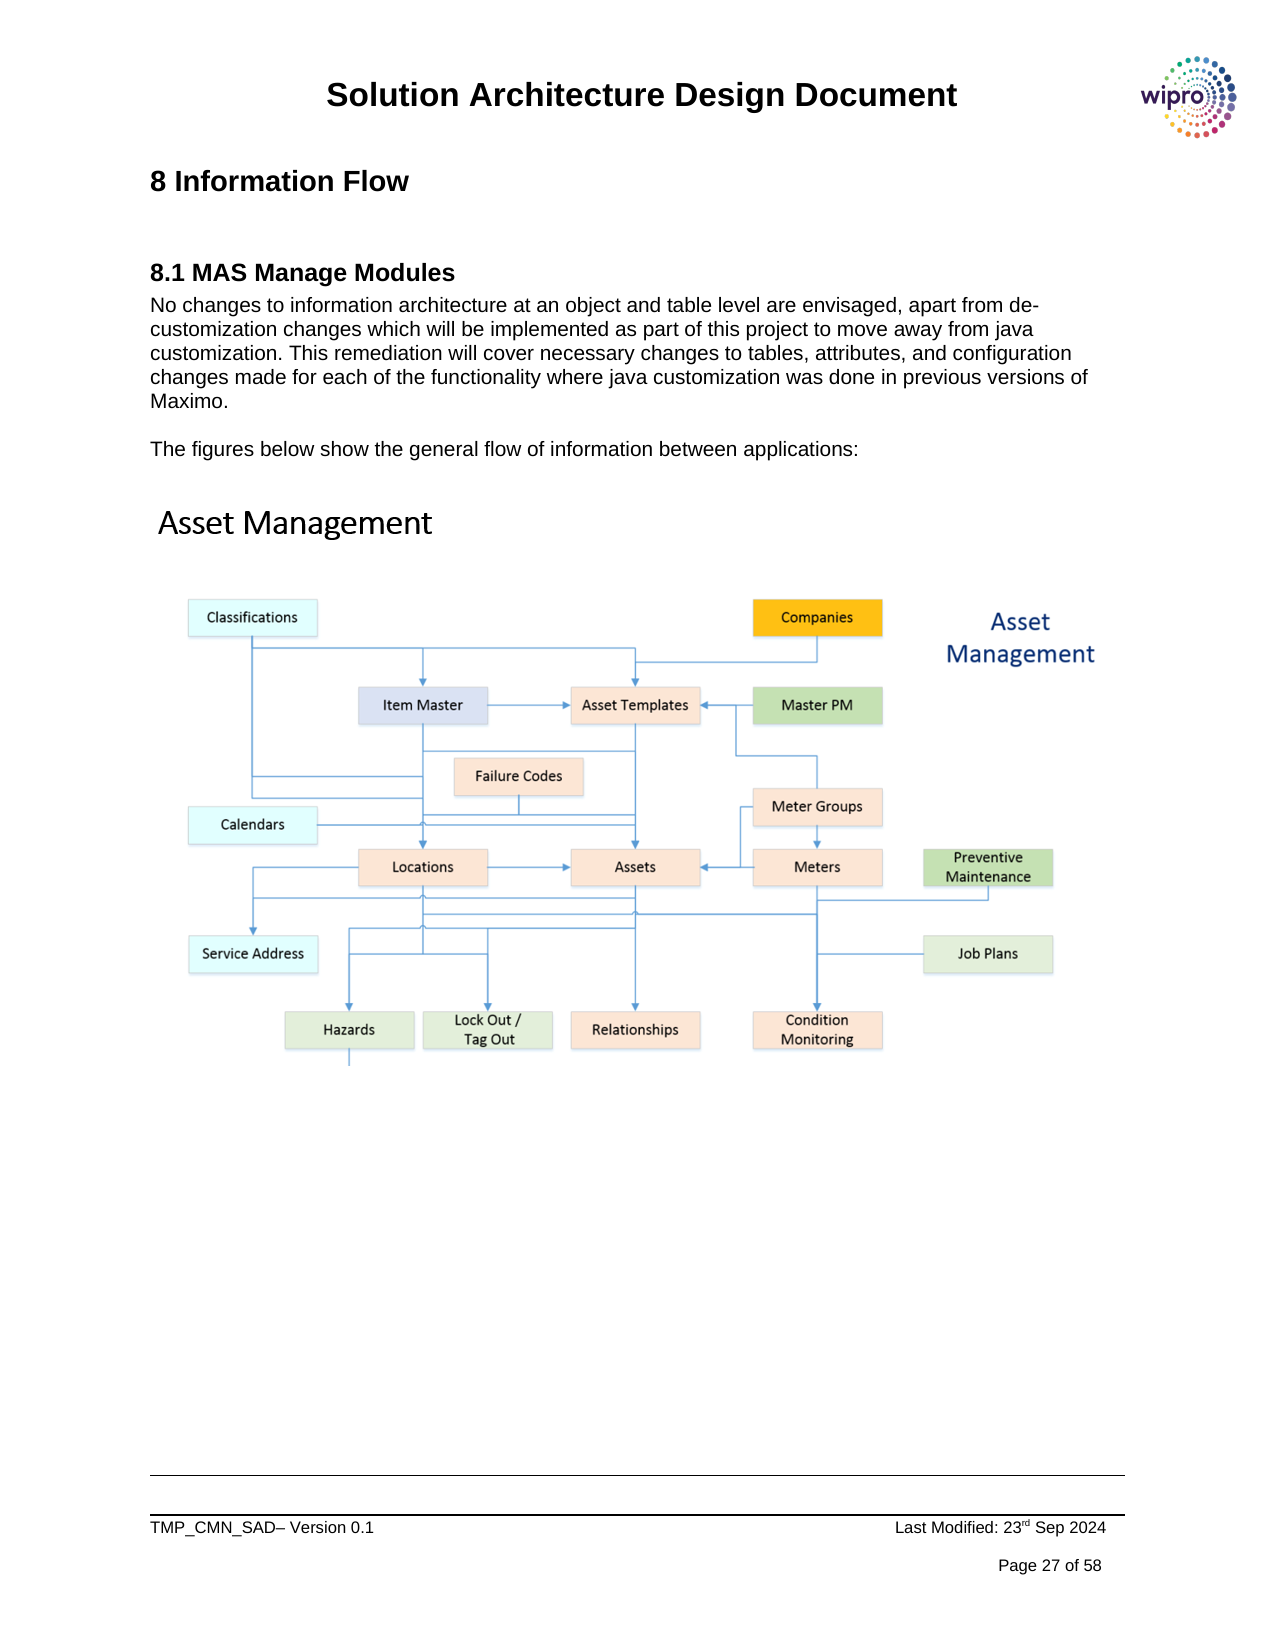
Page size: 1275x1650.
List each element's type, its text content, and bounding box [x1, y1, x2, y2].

subtitle Information Flow [150, 164, 1125, 198]
text The figures below show the general flow of information between applications: [150, 437, 1125, 461]
picture [1125, 28, 1252, 166]
picture [150, 484, 1097, 1066]
text No changes to information architecture at an object and table level are envisaged, apart from de-customization changes which will be implemented as part of this project to move away from java customization. This remediation will cover necessary changes to tables, attributes, and configuration changes made for each of the functionality where java customization was done in previous versions of Maximo. [150, 293, 1125, 413]
subtitle MAS Manage Modules [150, 258, 1125, 287]
